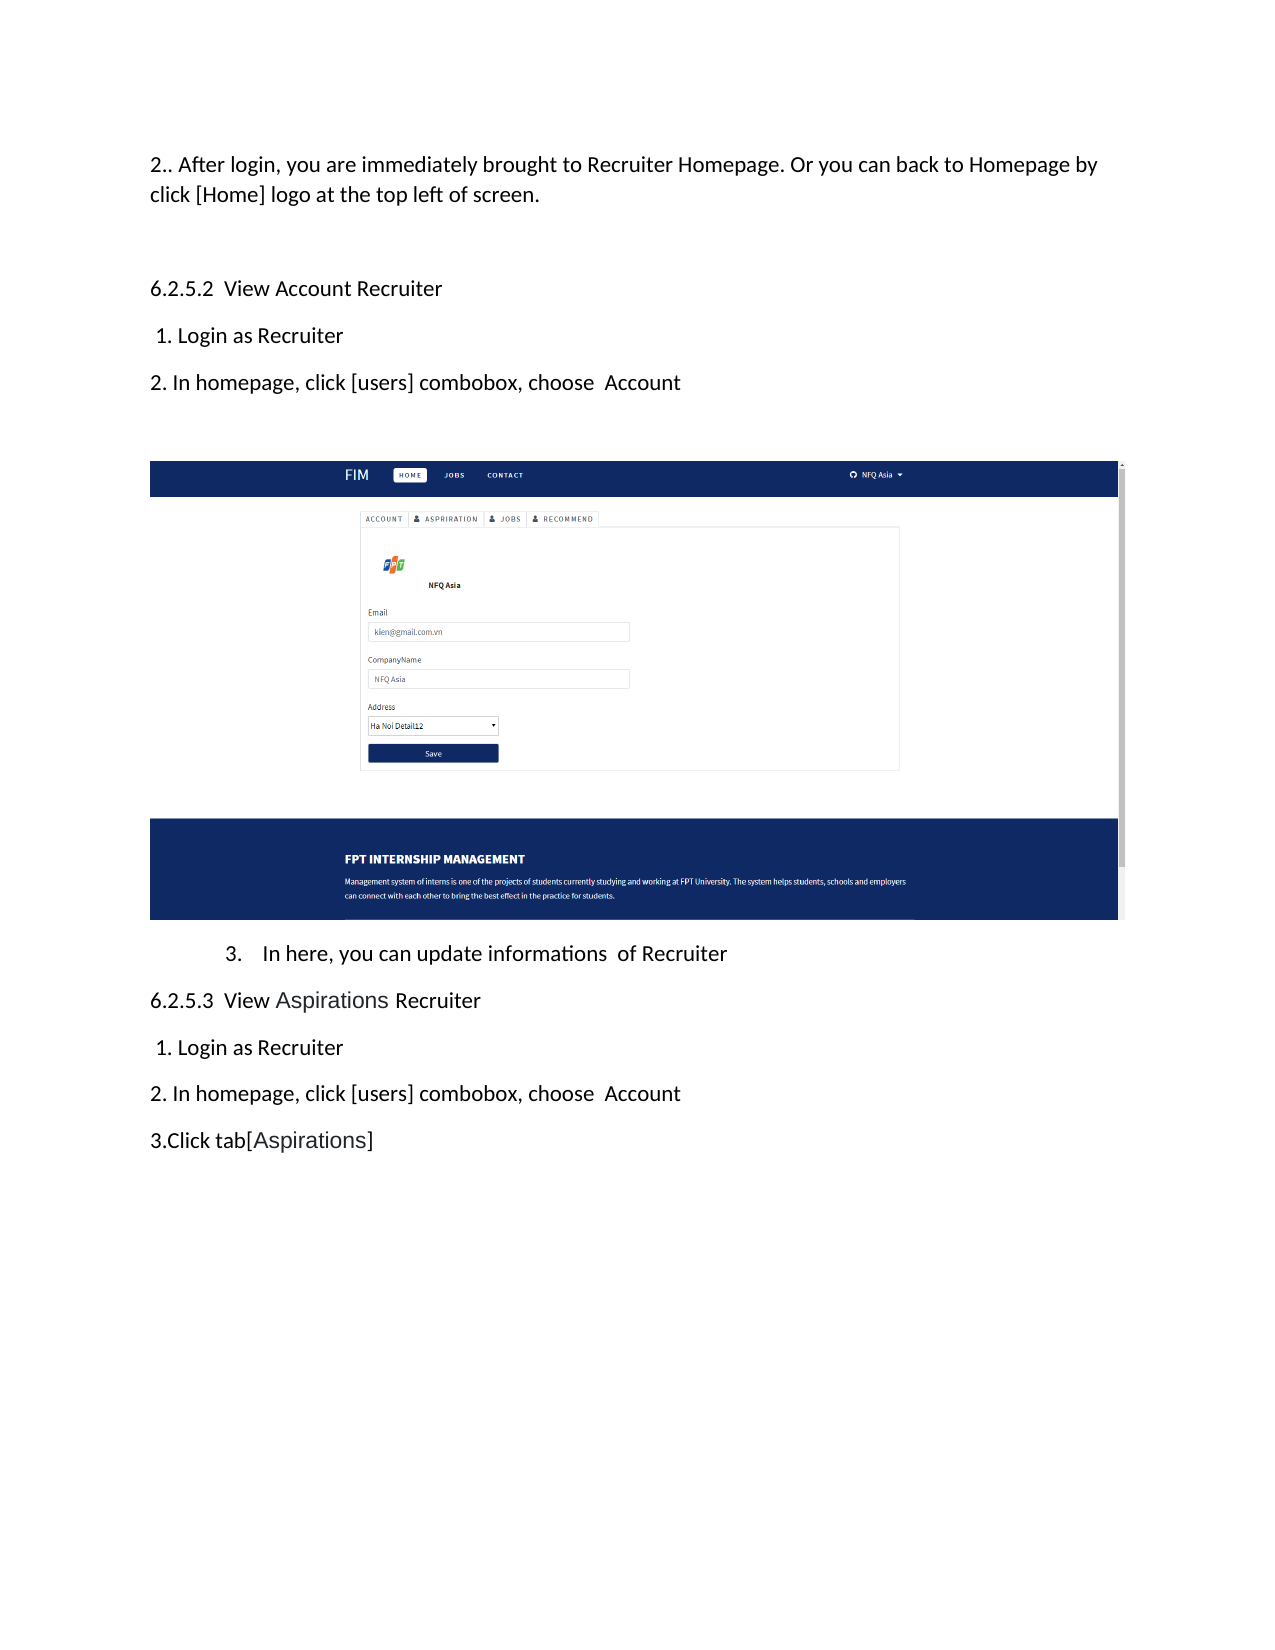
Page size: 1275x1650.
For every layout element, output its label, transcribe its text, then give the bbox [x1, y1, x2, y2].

text 2. In homepage, click [users] combobox, choose Account [150, 1079, 1125, 1107]
text 6.2.5.3 View Aspirations Recruiter [150, 986, 1125, 1014]
list In here, you can update informations of Recruiter [225, 939, 1125, 967]
text 2.. After login, you are immediately brought to Recruiter Homepage. Or you can back to Homepage by click [Home] logo at the top left of screen. [150, 150, 1125, 208]
picture [150, 461, 1125, 920]
text 3.Click tab[Aspirations] [150, 1126, 1125, 1154]
text 1. Login as Recruiter [150, 321, 1125, 349]
text 6.2.5.2 View Account Recruiter [150, 274, 1125, 302]
text 1. Login as Recruiter [150, 1033, 1125, 1061]
text 2. In homepage, click [users] combobox, choose Account [150, 368, 1125, 396]
